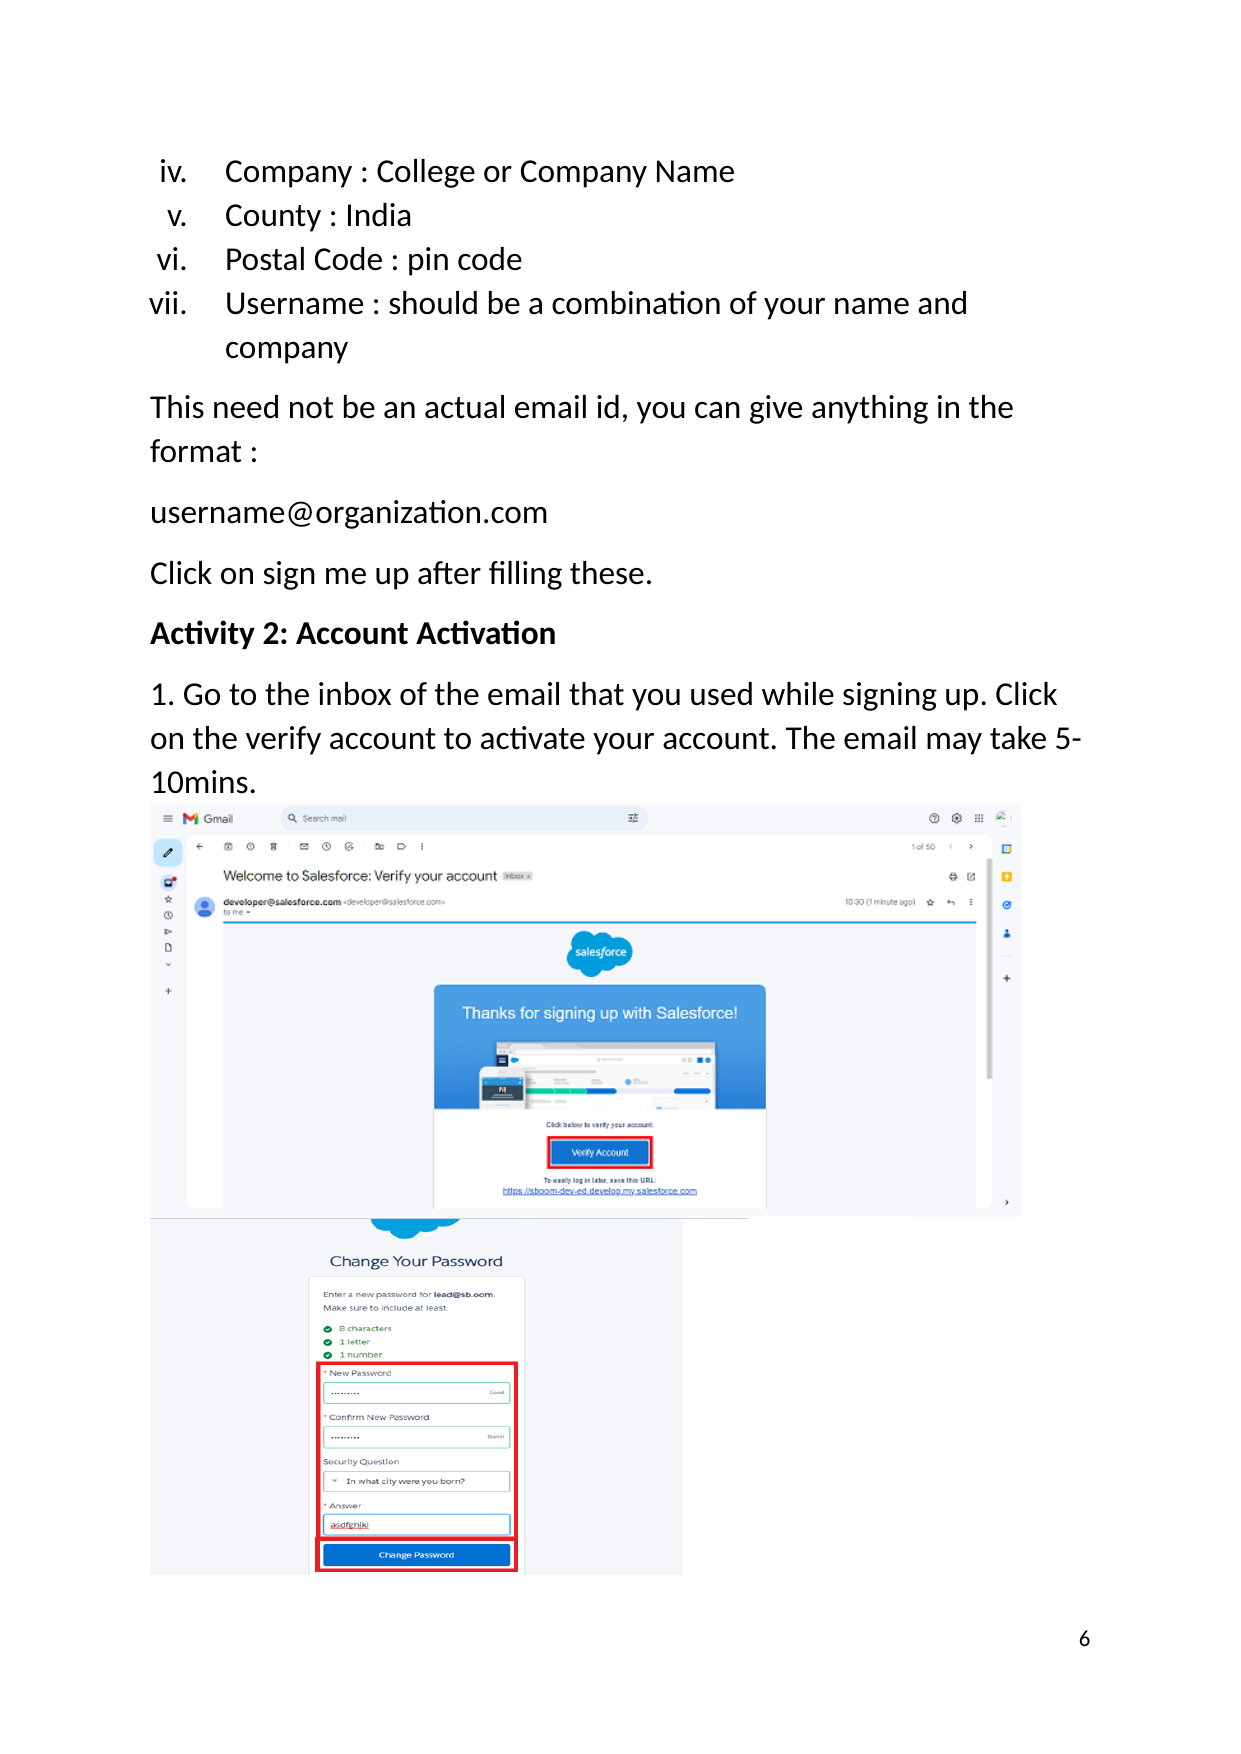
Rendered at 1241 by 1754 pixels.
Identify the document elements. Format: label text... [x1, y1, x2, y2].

text username@organization.com [150, 491, 1090, 532]
text Activity 2: Account Activation [150, 612, 1090, 653]
list Username : should be a combination of your name and company [187, 282, 1090, 367]
picture [150, 1218, 748, 1575]
list Postal Code : pin code [187, 238, 1090, 279]
list County : India [187, 194, 1090, 235]
picture [150, 803, 1021, 1217]
text Click on sign me up after filling these. [150, 552, 1090, 592]
list Company : College or Company Name [187, 150, 1090, 191]
text This need not be an actual email id, you can give anything in the format : [150, 386, 1090, 471]
